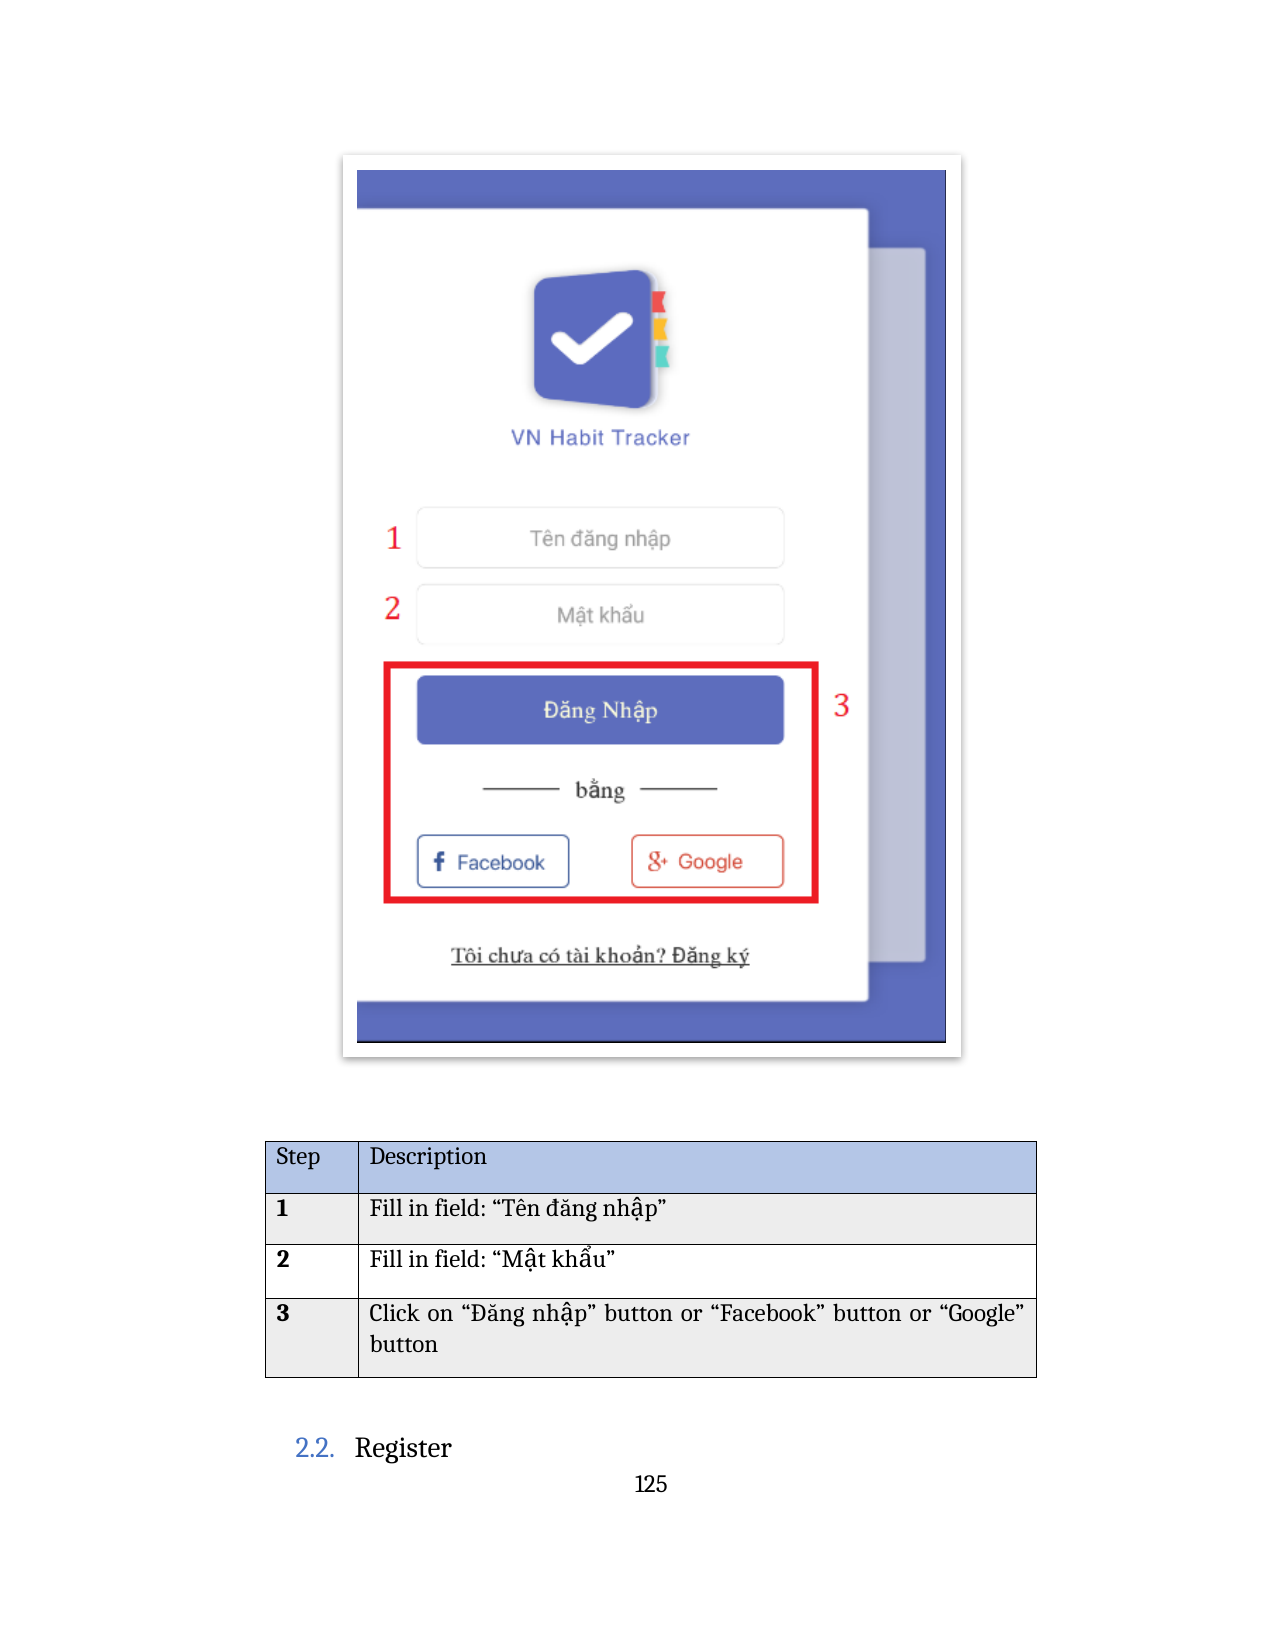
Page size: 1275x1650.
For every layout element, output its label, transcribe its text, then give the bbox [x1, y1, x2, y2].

table_header Description [359, 1142, 1036, 1193]
table_cell 2 [266, 1245, 358, 1298]
table_cell 3 [266, 1299, 358, 1377]
table_cell 1 [266, 1194, 358, 1244]
table_cell Click on “Đăng nhập” button or “Facebook” button or “Google” button [359, 1299, 1036, 1377]
list Register [295, 1431, 1125, 1464]
picture [357, 170, 946, 1043]
table_header Step [266, 1142, 358, 1193]
table_cell Fill in field: “Mật khẩu” [359, 1245, 1036, 1298]
table_cell Fill in field: “Tên đăng nhập” [359, 1194, 1036, 1244]
